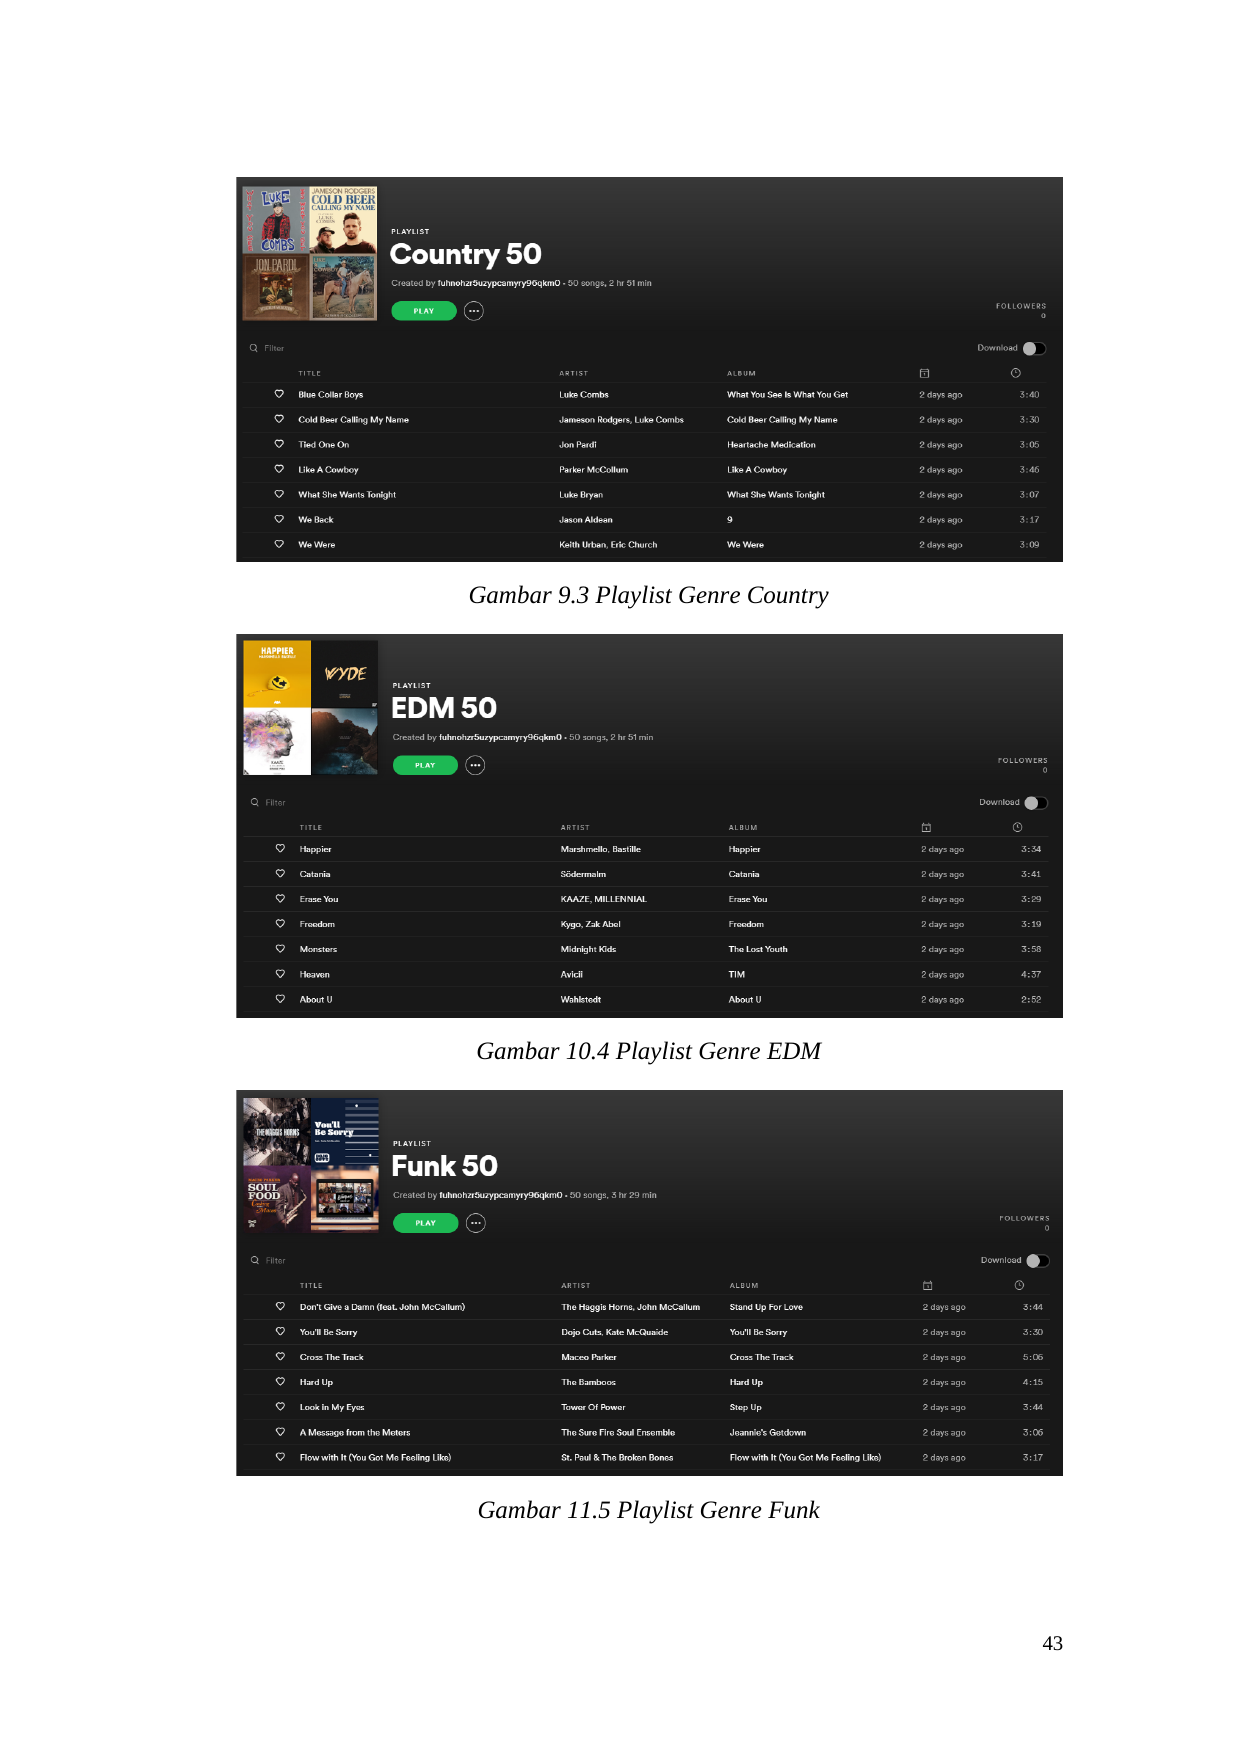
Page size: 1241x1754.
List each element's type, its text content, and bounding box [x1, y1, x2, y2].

picture [236, 177, 1063, 562]
picture [236, 634, 1063, 1018]
picture [236, 1090, 1063, 1476]
